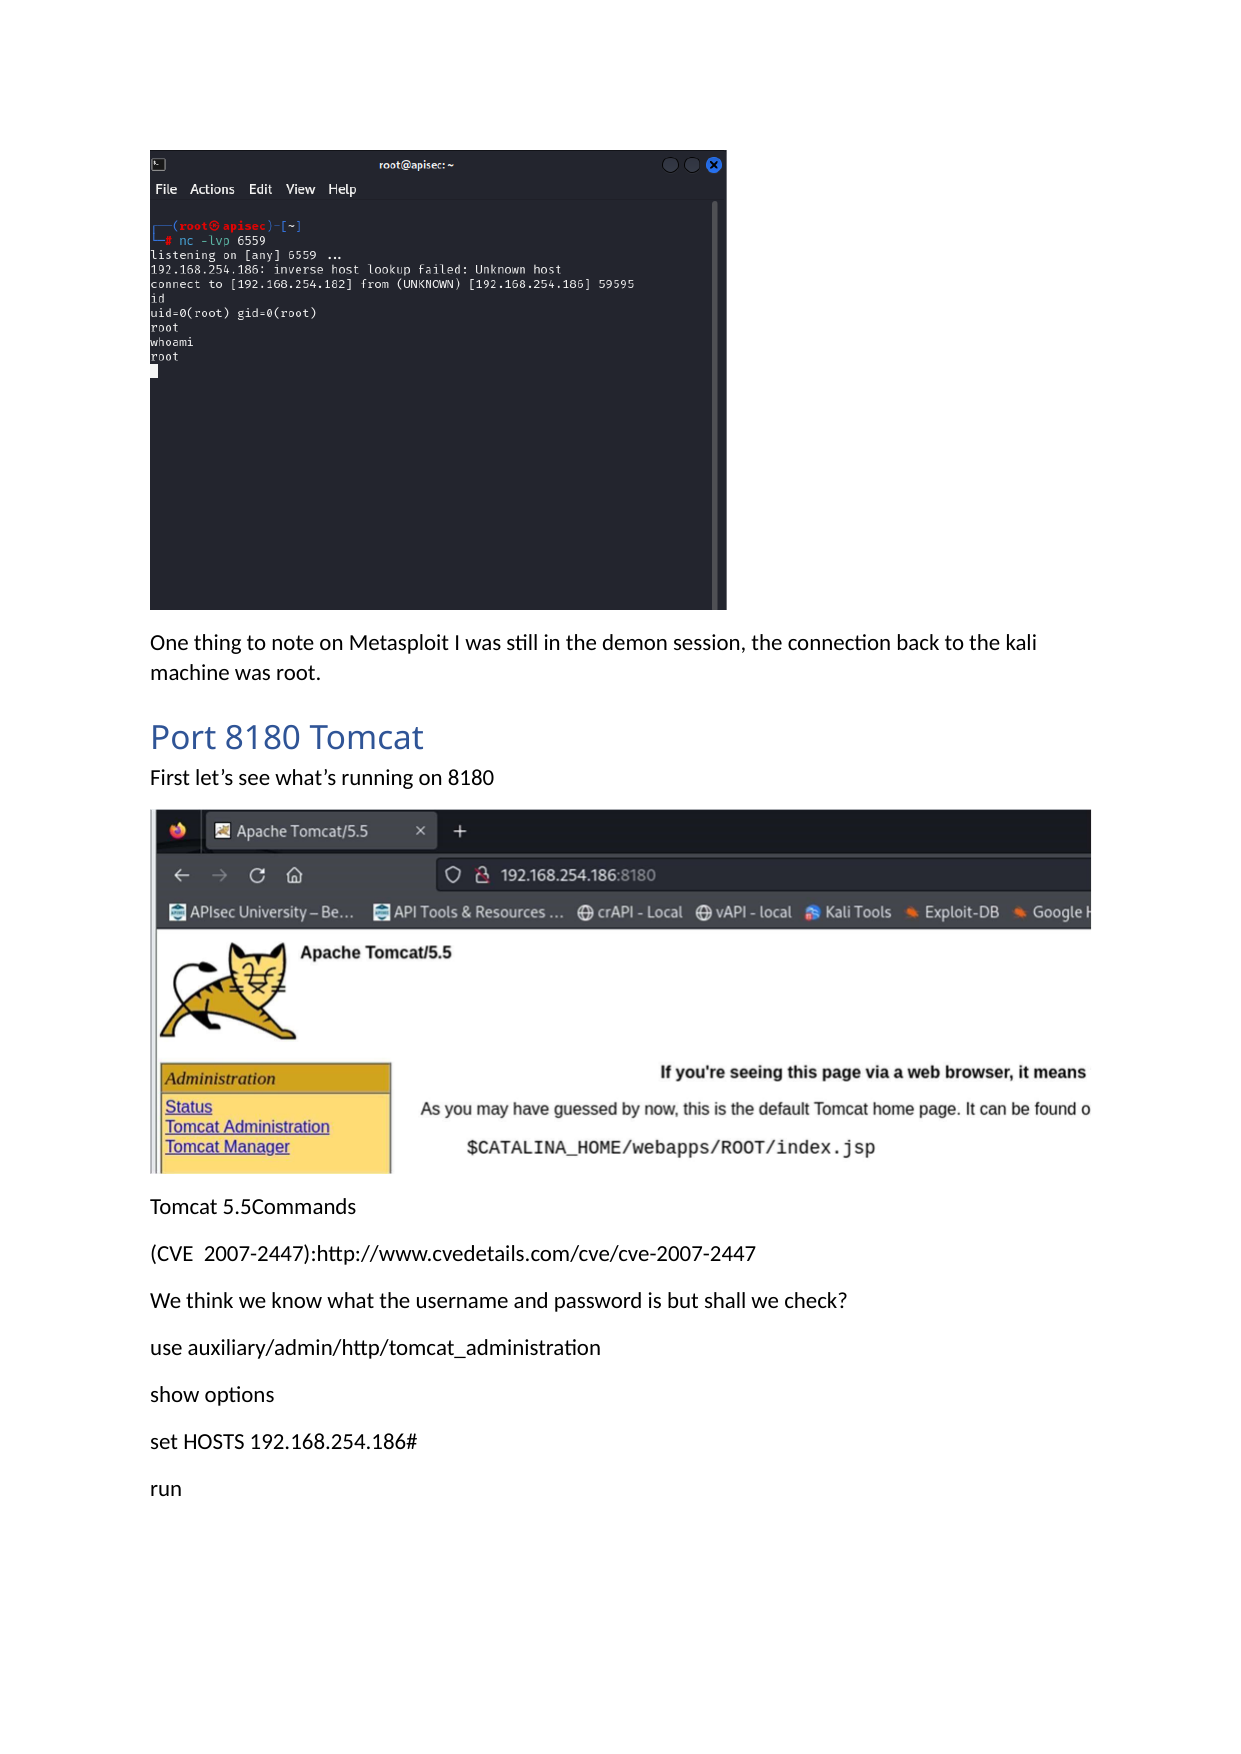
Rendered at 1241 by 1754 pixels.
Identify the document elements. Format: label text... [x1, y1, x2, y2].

text One thing to note on Metasploit I was still in the demon session, the connection back to the kali machine was root. [150, 628, 1090, 687]
text show options [150, 1380, 1090, 1408]
text First let’s see what’s running on 8180 [150, 763, 1090, 791]
text run [150, 1474, 1090, 1502]
text We think we know what the username and password is but shall we check? [150, 1286, 1090, 1314]
picture [150, 150, 727, 610]
text (CVE 2007-2447):http://www.cvedetails.com/cve/cve-2007-2447 [150, 1239, 1090, 1267]
text use auxiliary/admin/http/tomcat_administration [150, 1333, 1090, 1361]
text set HOSTS 192.168.254.186# [150, 1427, 1090, 1455]
picture [150, 809, 1092, 1174]
subtitle Port 8180 Tomcat [150, 714, 1090, 759]
text Tomcat 5.5Commands [150, 1192, 1090, 1221]
